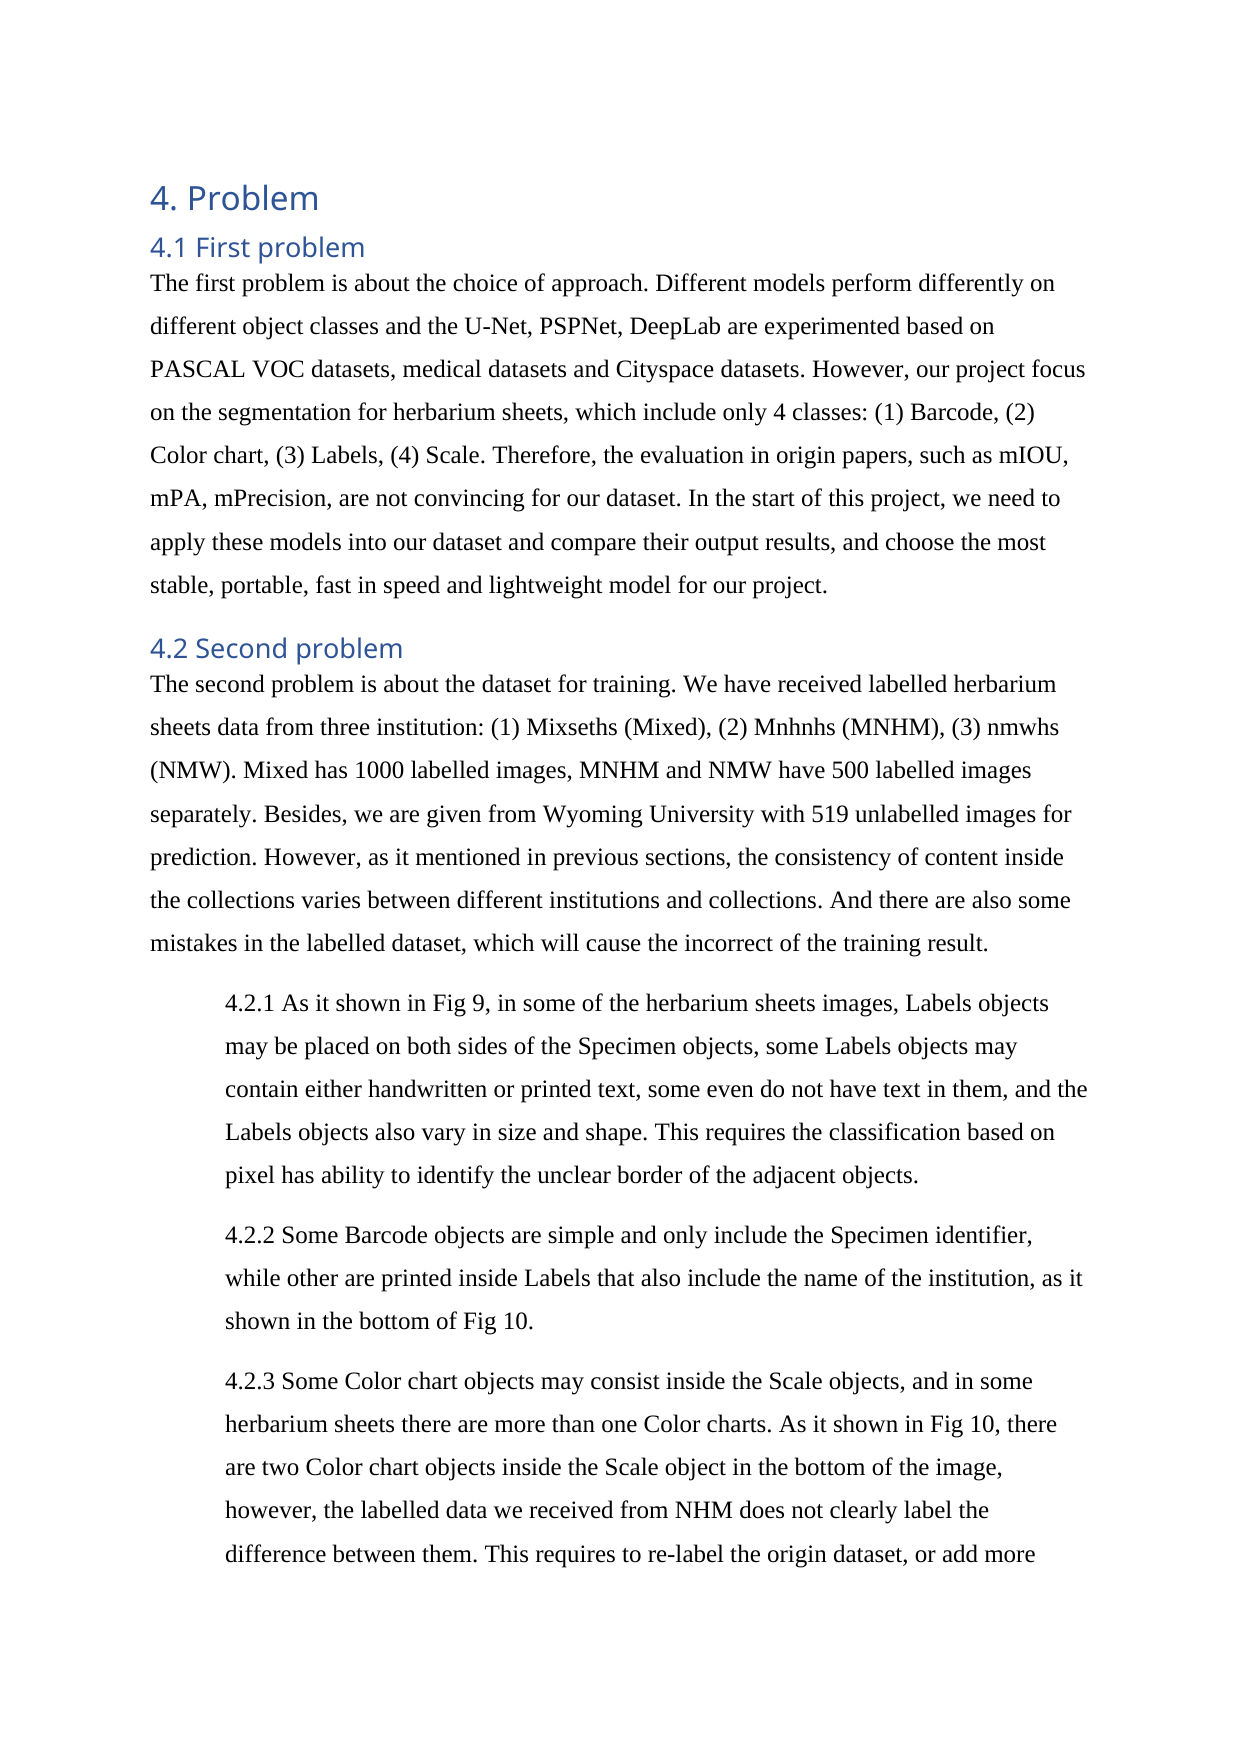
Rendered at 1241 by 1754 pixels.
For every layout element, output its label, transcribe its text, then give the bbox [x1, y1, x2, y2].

text The first problem is about the choice of approach. Different models perform differently on different object classes and the U-Net, PSPNet, DeepLab are experimented based on PASCAL VOC datasets, medical datasets and Cityspace datasets. However, our project focus on the segmentation for herbarium sheets, which include only 4 classes: (1) Barcode, (2) Color chart, (3) Labels, (4) Scale. Therefore, the evaluation in origin papers, such as mIOU, mPA, mPrecision, are not convincing for our dataset. In the start of this project, we need to apply these models into our dataset and compare their output results, and choose the most stable, portable, fast in speed and lightweight model for our project. [150, 268, 1090, 598]
text The second problem is about the dataset for training. We have received labelled herbarium sheets data from three institution: (1) Mixseths (Mixed), (2) Mnhnhs (MNHM), (3) nmwhs (NMW). Mixed has 1000 labelled images, MNHM and NMW have 500 labelled images separately. Besides, we are given from Wyoming University with 519 unlabelled images for prediction. However, as it mentioned in previous sections, the consistency of content inside the collections varies between different institutions and collections. And there are also some mistakes in the labelled dataset, which will cause the incorrect of the training result. [150, 669, 1090, 957]
subtitle 4.2 Second problem [150, 629, 1090, 666]
subtitle 4.1 First problem [150, 228, 1090, 265]
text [225, 1366, 1090, 1567]
text 4.2.1 As it shown in Fig 9, in some of the herbarium sheets images, Labels objects may be placed on both sides of the Specimen objects, some Labels objects may contain either handwritten or printed text, some even do not have text in them, and the Labels objects also vary in size and shape. This requires the classification based on pixel has ability to identify the unclear border of the adjacent objects. [225, 988, 1090, 1189]
subtitle 4. Problem [150, 175, 1090, 220]
text 4.2.2 Some Barcode objects are simple and only include the Specimen identifier, while other are printed inside Labels that also include the name of the institution, as it shown in the bottom of Fig 10. [225, 1220, 1090, 1335]
